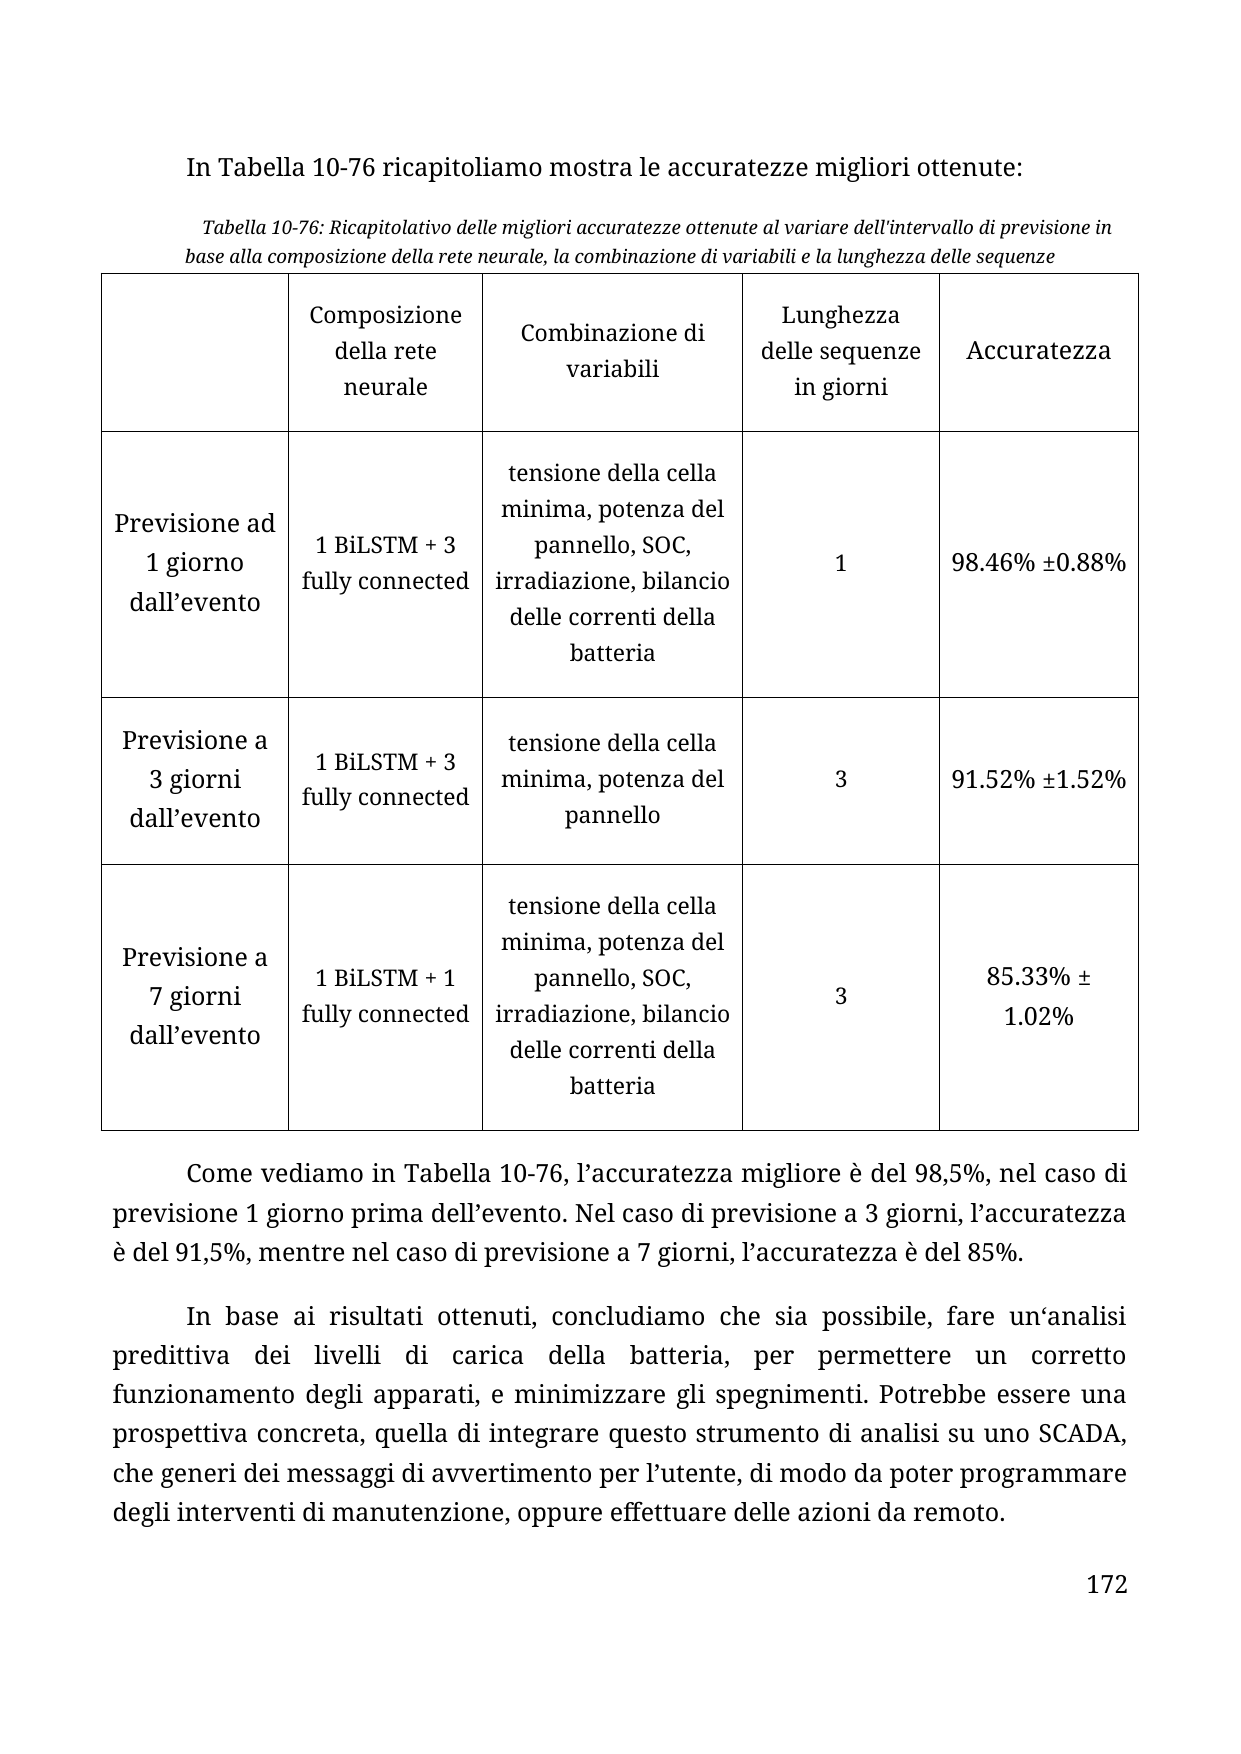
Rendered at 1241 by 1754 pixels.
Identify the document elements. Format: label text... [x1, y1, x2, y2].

table_cell 3 [743, 865, 939, 1130]
table_header Accuratezza [940, 274, 1138, 431]
table_cell Previsione ad 1 giorno dall’evento [102, 432, 288, 697]
table_header Combinazione di variabili [483, 274, 742, 431]
table_cell 1 BiLSTM + 1 fully connected [289, 865, 482, 1130]
table_cell 3 [743, 698, 939, 864]
table_cell 1 [743, 432, 939, 697]
text In base ai risultati ottenuti, concludiamo che sia possibile, fare un‘analisi predittiva dei livelli di carica della batteria, per permettere un corretto funzionamento degli apparati, e minimizzare gli spegnimenti. Potrebbe essere una prospettiva concreta, quella di integrare questo strumento di analisi su uno SCADA, che generi dei messaggi di avvertimento per l’utente, di modo da poter programmare degli interventi di manutenzione, oppure effettuare delle azioni da remoto. [112, 1299, 1128, 1528]
table_cell 98.46% ±0.88% [940, 432, 1138, 697]
table_cell tensione della cella minima, potenza del pannello [483, 698, 742, 864]
table_cell 1 BiLSTM + 3 fully connected [289, 698, 482, 864]
table_cell tensione della cella minima, potenza del pannello, SOC, irradiazione, bilancio delle correnti della batteria [483, 432, 742, 697]
table_cell 1 BiLSTM + 3 fully connected [289, 432, 482, 697]
table_cell Previsione a 3 giorni dall’evento [102, 698, 288, 864]
table_cell Previsione a 7 giorni dall’evento [102, 865, 288, 1130]
table_header [102, 274, 288, 431]
table_header Composizione della rete neurale [289, 274, 482, 431]
table_cell 85.33% ± 1.02% [940, 865, 1138, 1130]
table_cell tensione della cella minima, potenza del pannello, SOC, irradiazione, bilancio delle correnti della batteria [483, 865, 742, 1130]
table_cell 91.52% ±1.52% [940, 698, 1138, 864]
table_header Lunghezza delle sequenze in giorni [743, 274, 939, 431]
